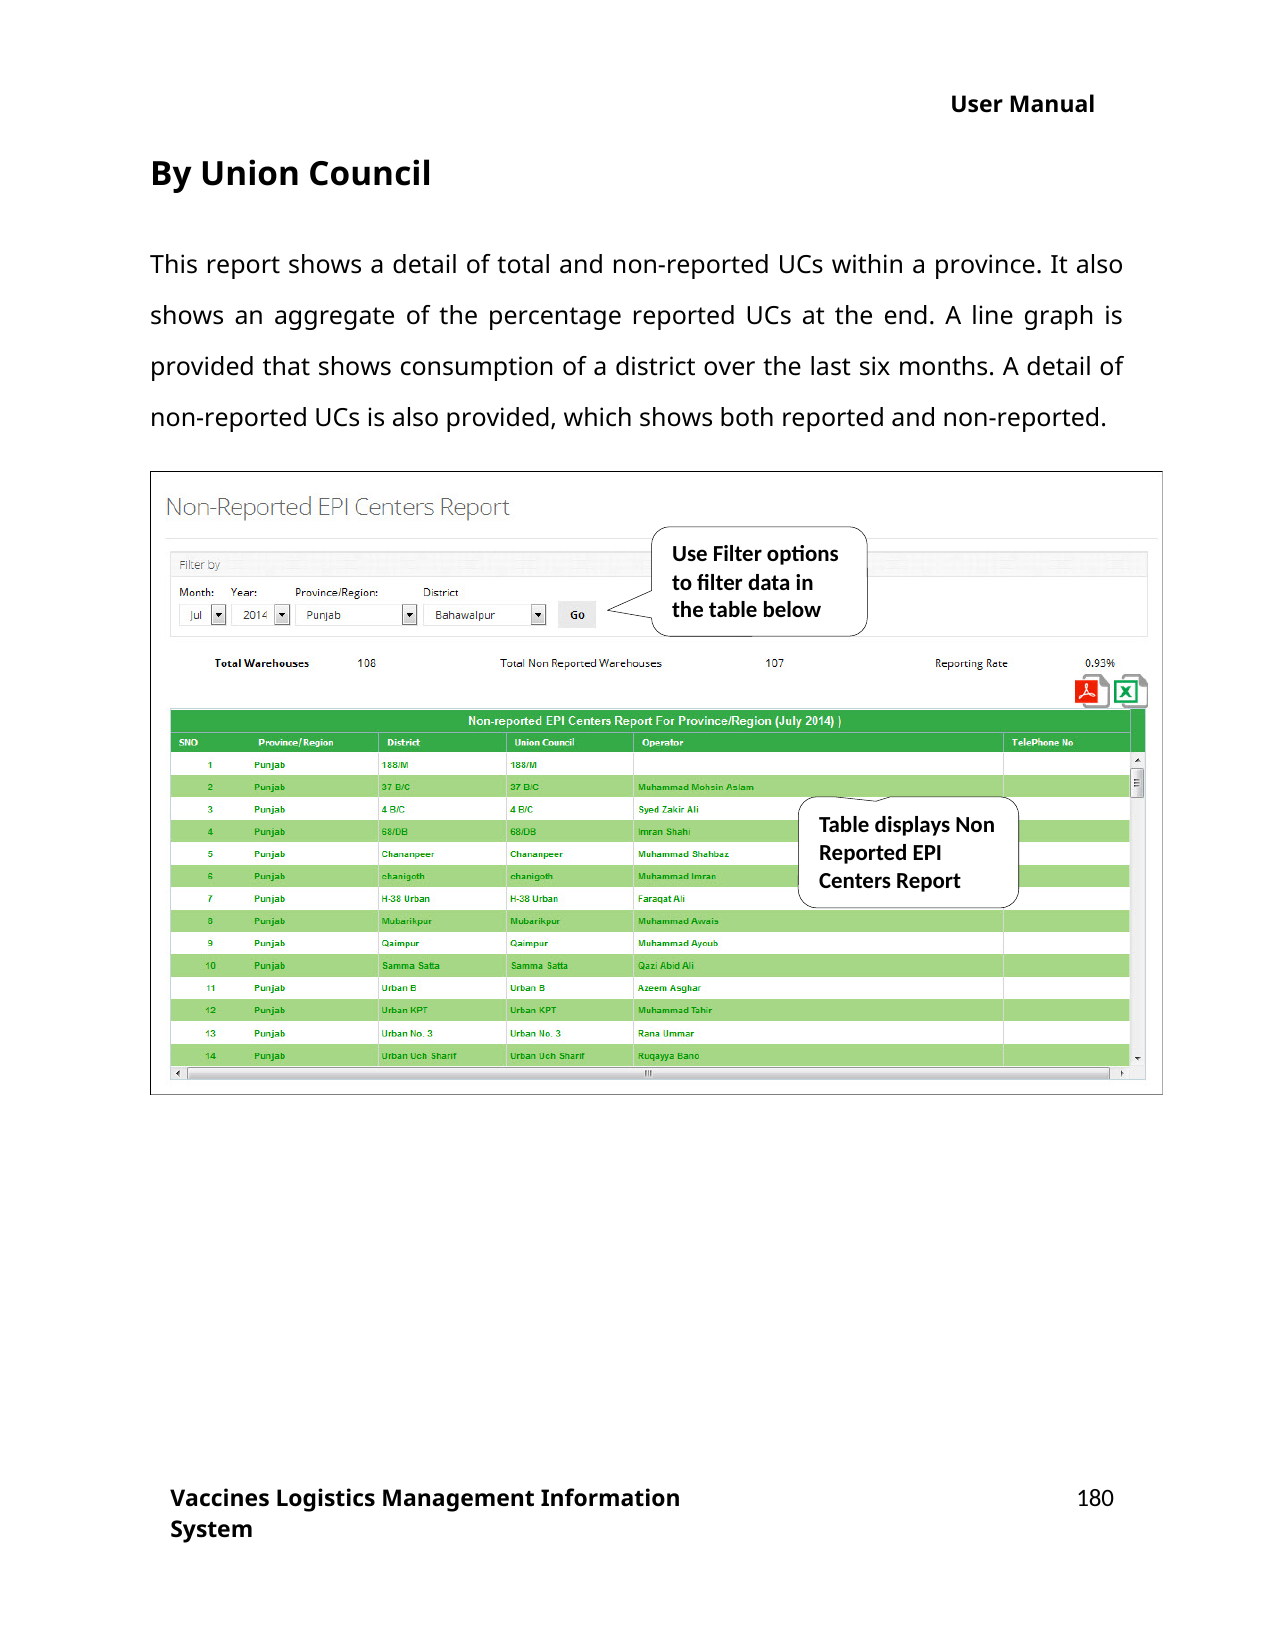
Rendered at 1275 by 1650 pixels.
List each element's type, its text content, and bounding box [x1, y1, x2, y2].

picture [150, 471, 1163, 1095]
text This report shows a detail of total and non-reported UCs within a province. It also shows an aggregate of the percentage reported UCs at the end. A line graph is provided that shows consumption of a district over the last six months. A detail of non-reported UCs is also provided, which shows both reported and non-reported. [150, 246, 1125, 434]
subtitle By Union Council [150, 150, 1125, 195]
